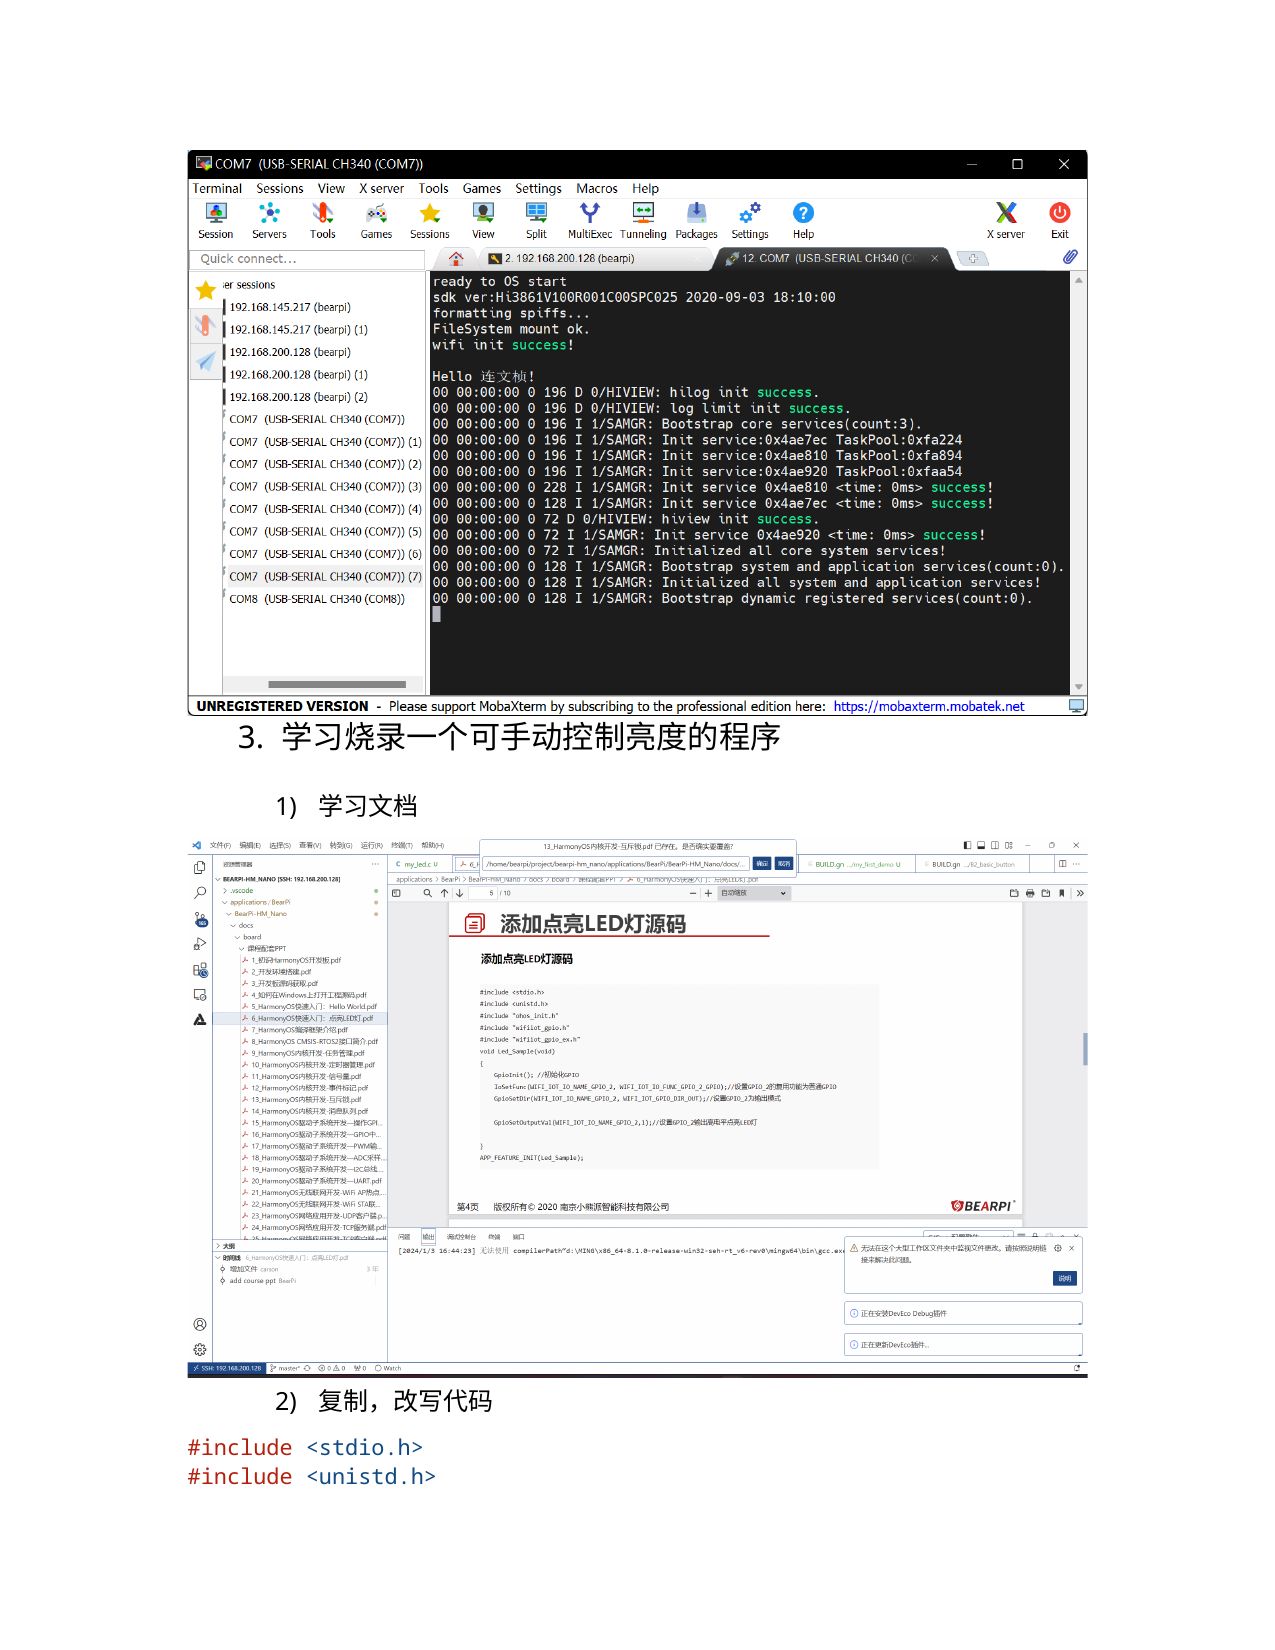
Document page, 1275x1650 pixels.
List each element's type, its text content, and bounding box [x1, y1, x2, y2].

text 学习烧录一个可手动控制亮度的程序 [238, 716, 1087, 757]
picture [187, 150, 1088, 716]
picture [187, 836, 1088, 1378]
list 学习文档 [275, 782, 1087, 824]
text #include <unistd.h> [187, 1461, 1087, 1491]
text 复制，改写代码 [275, 1378, 1087, 1419]
text #include <stdio.h> [187, 1432, 1087, 1461]
